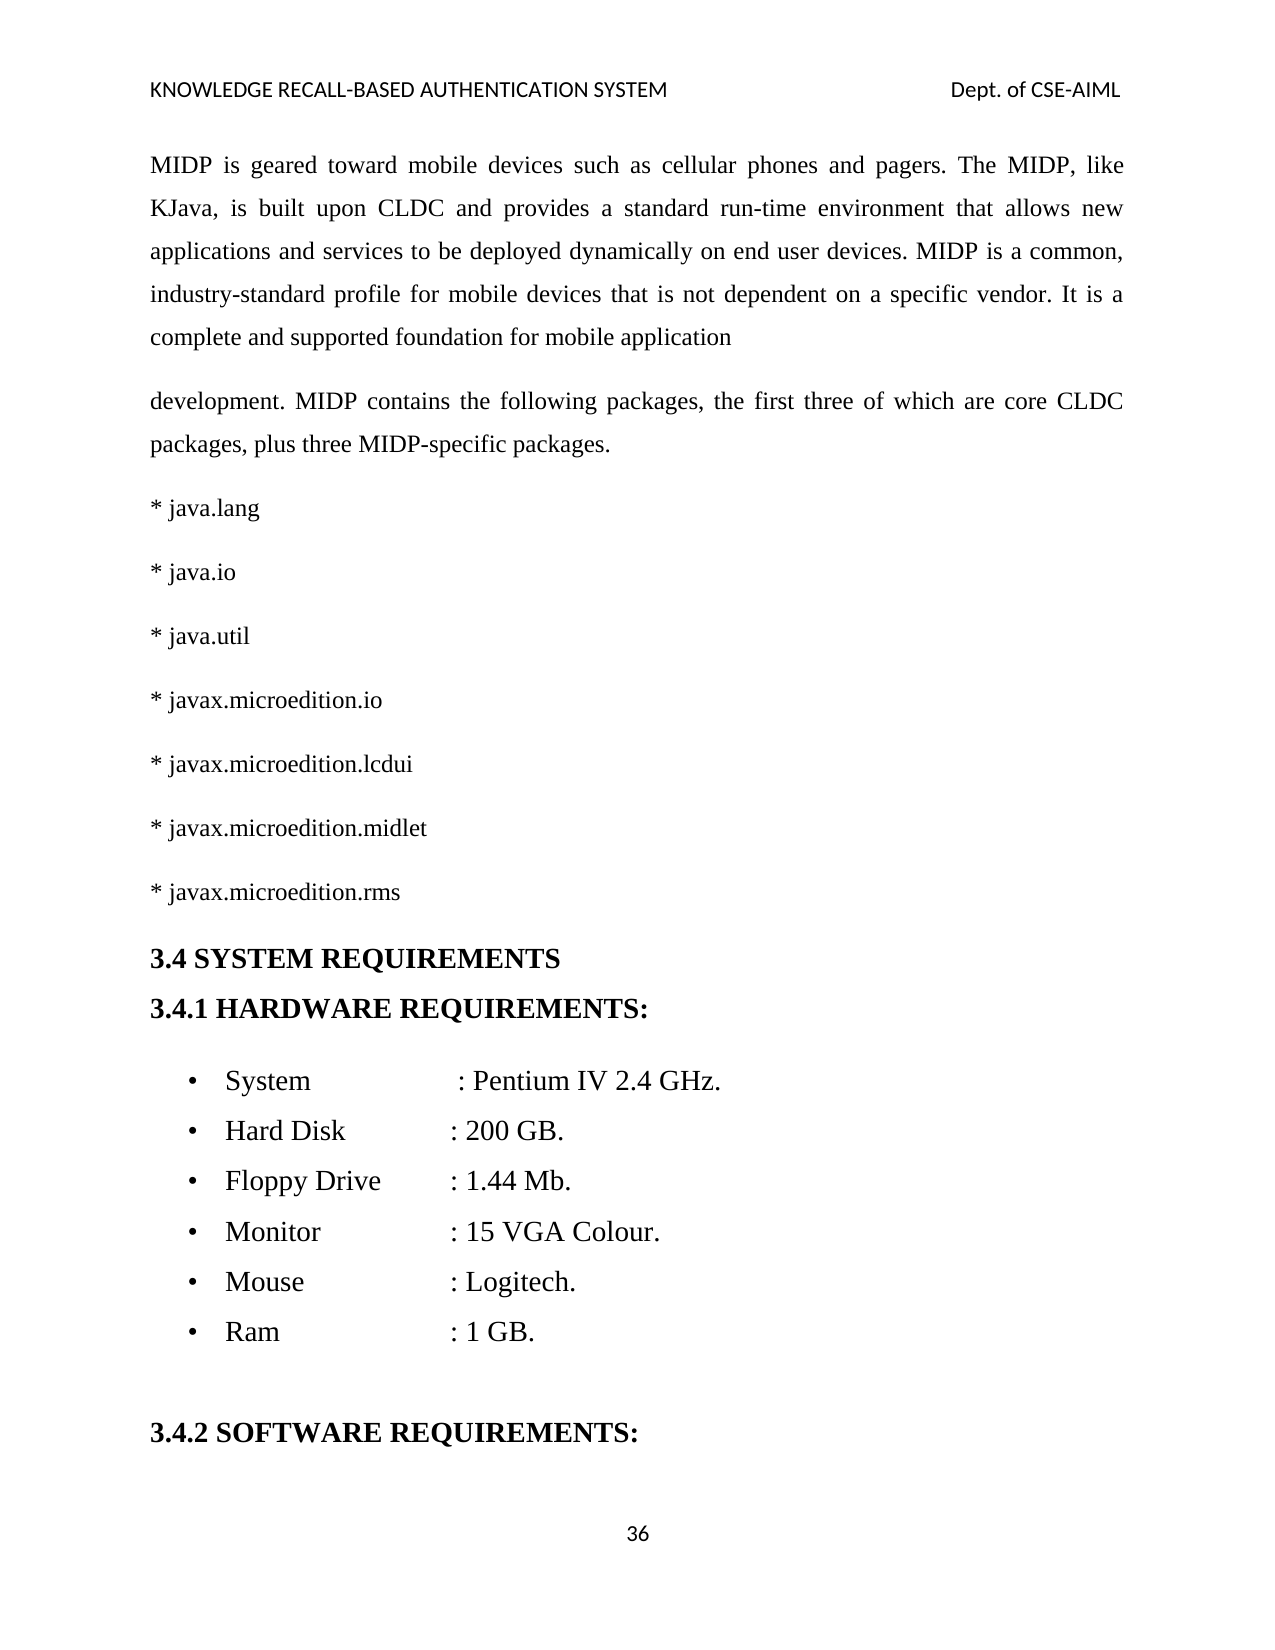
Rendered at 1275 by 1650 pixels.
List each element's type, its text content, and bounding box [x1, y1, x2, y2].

text 3.4 SYSTEM REQUIREMENTS [150, 941, 1125, 975]
text development. MIDP contains the following packages, the first three of which are core CLDC packages, plus three MIDP-specific packages. [150, 386, 1125, 458]
list Hard Disk : 200 GB. [187, 1113, 1125, 1147]
list System : Pentium IV 2.4 GHz. [187, 1063, 1125, 1096]
text * javax.microedition.midlet [150, 813, 1125, 842]
list Floppy Drive : 1.44 Mb. [187, 1163, 1125, 1197]
text * java.io [150, 557, 1125, 586]
text * java.lang [150, 493, 1125, 522]
text 3.4.1 HARDWARE REQUIREMENTS: [150, 992, 1125, 1025]
list Ram : 1 GB. [187, 1314, 1125, 1348]
text 3.4.2 SOFTWARE REQUIREMENTS: [150, 1415, 1125, 1448]
list Monitor : 15 VGA Colour. [187, 1214, 1125, 1247]
text * javax.microedition.io [150, 685, 1125, 714]
text * java.util [150, 621, 1125, 650]
text MIDP is geared toward mobile devices such as cellular phones and pagers. The MIDP, like KJava, is built upon CLDC and provides a standard run-time environment that allows new applications and services to be deployed dynamically on end user devices. MIDP is a common, industry-standard profile for mobile devices that is not dependent on a specific vendor. It is a complete and supported foundation for mobile application [150, 150, 1125, 351]
text * javax.microedition.rms [150, 877, 1125, 906]
list Mouse : Logitech. [187, 1264, 1125, 1297]
text * javax.microedition.lcdui [150, 749, 1125, 778]
